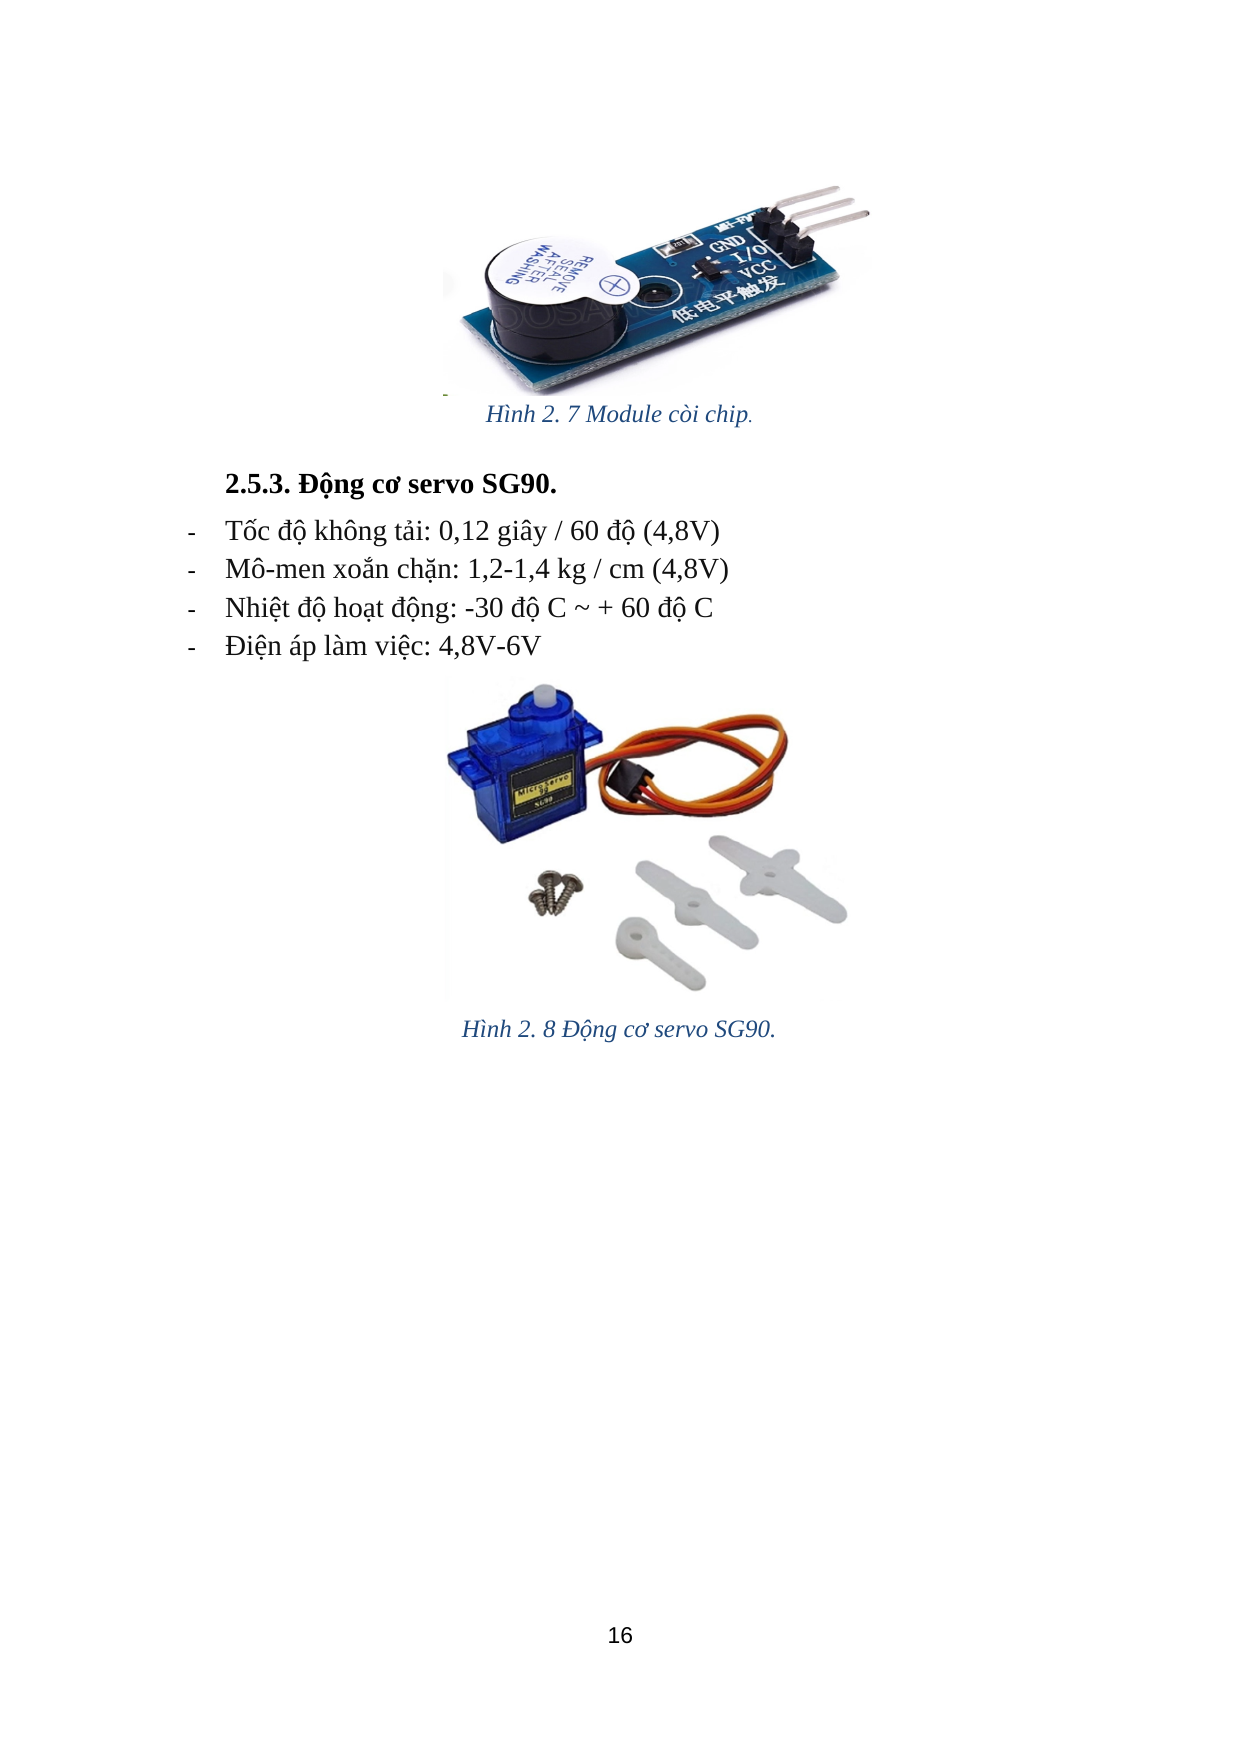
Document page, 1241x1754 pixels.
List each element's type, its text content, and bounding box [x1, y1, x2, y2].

list Tốc độ không tải: 0,12 giây / 60 độ (4,8V) [187, 513, 1090, 546]
picture [443, 150, 873, 396]
text Hình 2. 8 Động cơ servo SG90. [150, 1014, 1090, 1043]
subtitle 2.5.3. Động cơ servo SG90. [150, 466, 1090, 499]
list Điện áp làm việc: 4,8V-6V [187, 628, 1090, 662]
list Mô-men xoắn chặn: 1,2-1,4 kg / cm (4,8V) [187, 551, 1090, 585]
picture [412, 675, 904, 1009]
list Nhiệt độ hoạt động: -30 độ C ~ + 60 độ C [187, 590, 1090, 623]
text Hình 2. 7 Module còi chip. [150, 399, 1090, 428]
